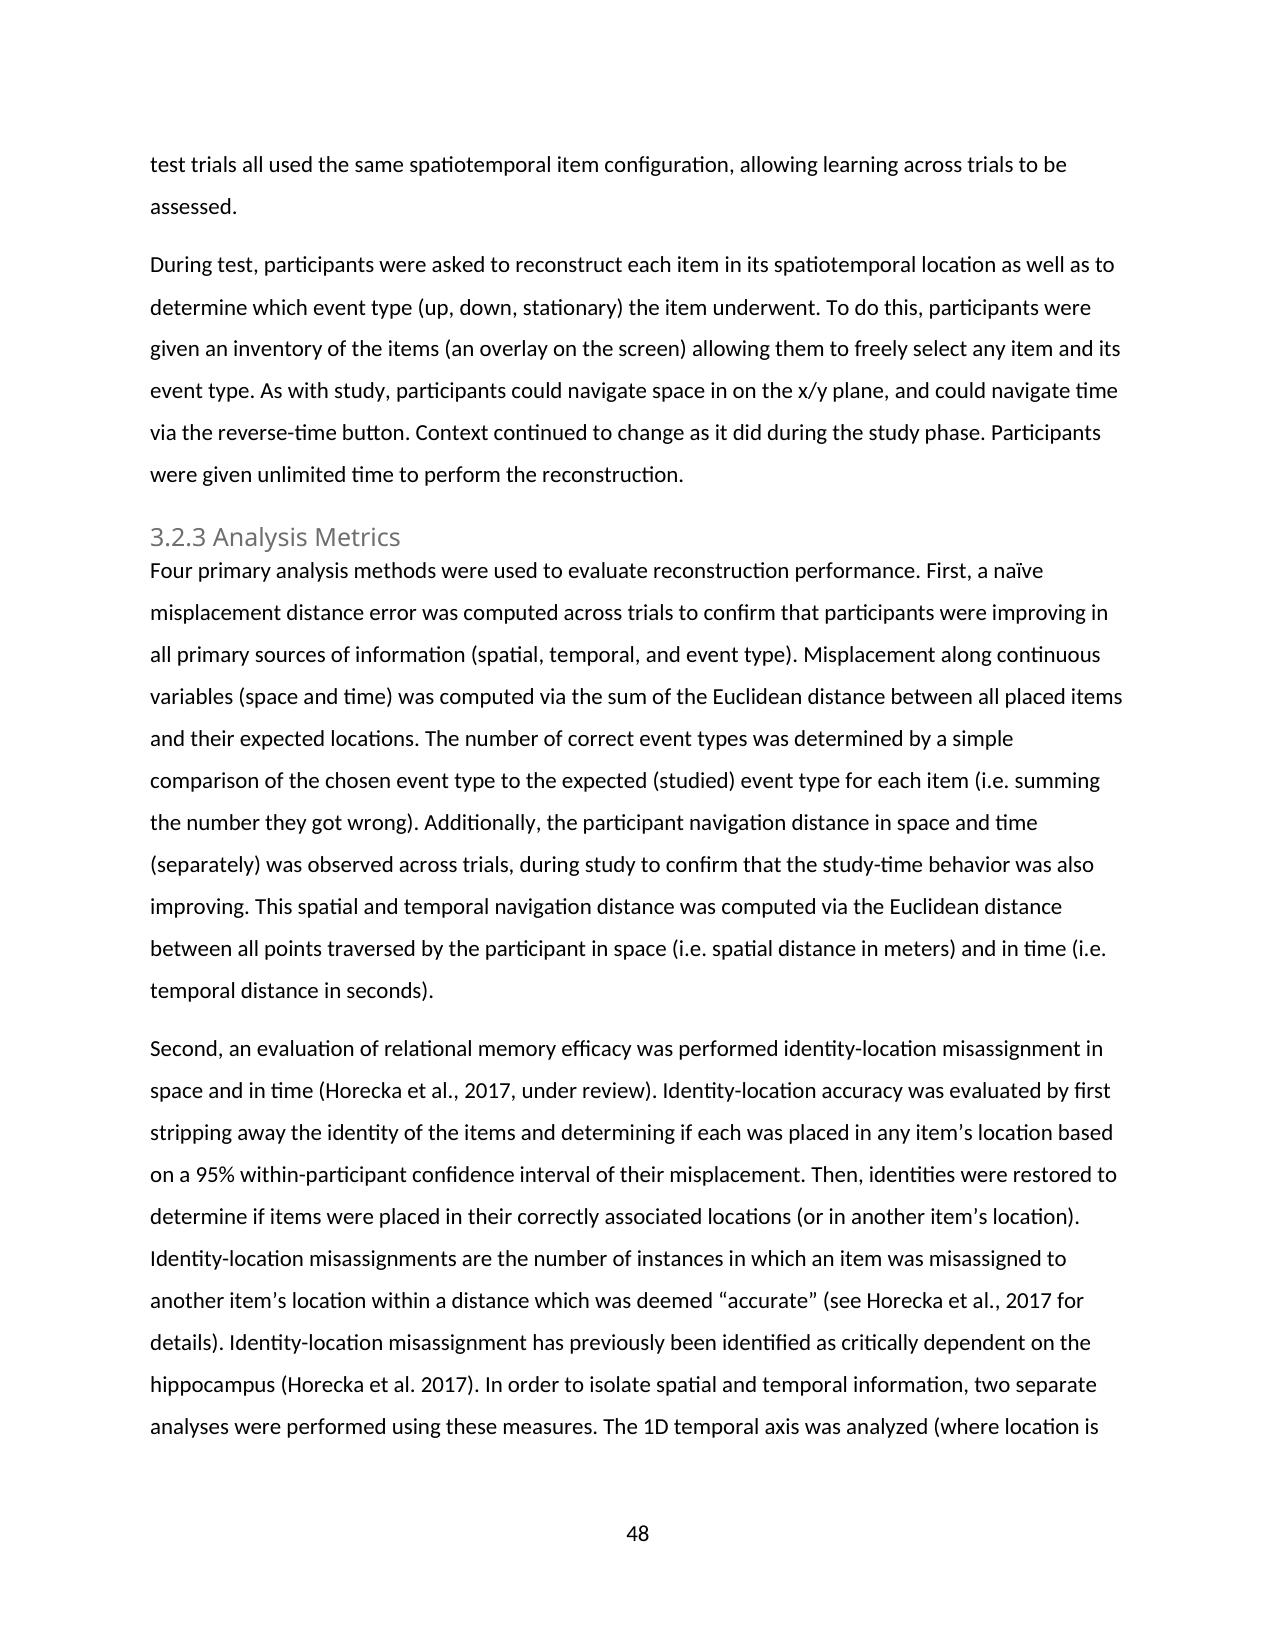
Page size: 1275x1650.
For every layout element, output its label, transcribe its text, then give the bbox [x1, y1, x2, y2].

text During test, participants were asked to reconstruct each item in its spatiotemporal location as well as to determine which event type (up, down, stationary) the item underwent. To do this, participants were given an inventory of the items (an overlay on the screen) allowing them to freely select any item and its event type. As with study, participants could navigate space in on the x/y plane, and could navigate time via the reverse-time button. Context continued to change as it did during the study phase. Participants were given unlimited time to perform the reconstruction. [150, 251, 1125, 488]
text Four primary analysis methods were used to evaluate reconstruction performance. First, a naïve misplacement distance error was computed across trials to confirm that participants were improving in all primary sources of information (spatial, temporal, and event type). Misplacement along continuous variables (space and time) was computed via the sum of the Euclidean distance between all placed items and their expected locations. The number of correct event types was determined by a simple comparison of the chosen event type to the expected (studied) event type for each item (i.e. summing the number they got wrong). Additionally, the participant navigation distance in space and time (separately) was observed across trials, during study to confirm that the study-time behavior was also improving. This spatial and temporal navigation distance was computed via the Euclidean distance between all points traversed by the participant in space (i.e. spatial distance in meters) and in time (i.e. temporal distance in seconds). [150, 556, 1125, 1004]
subtitle 3.2.3 Analysis Metrics [150, 519, 1125, 553]
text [150, 150, 1125, 220]
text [150, 1034, 1125, 1440]
